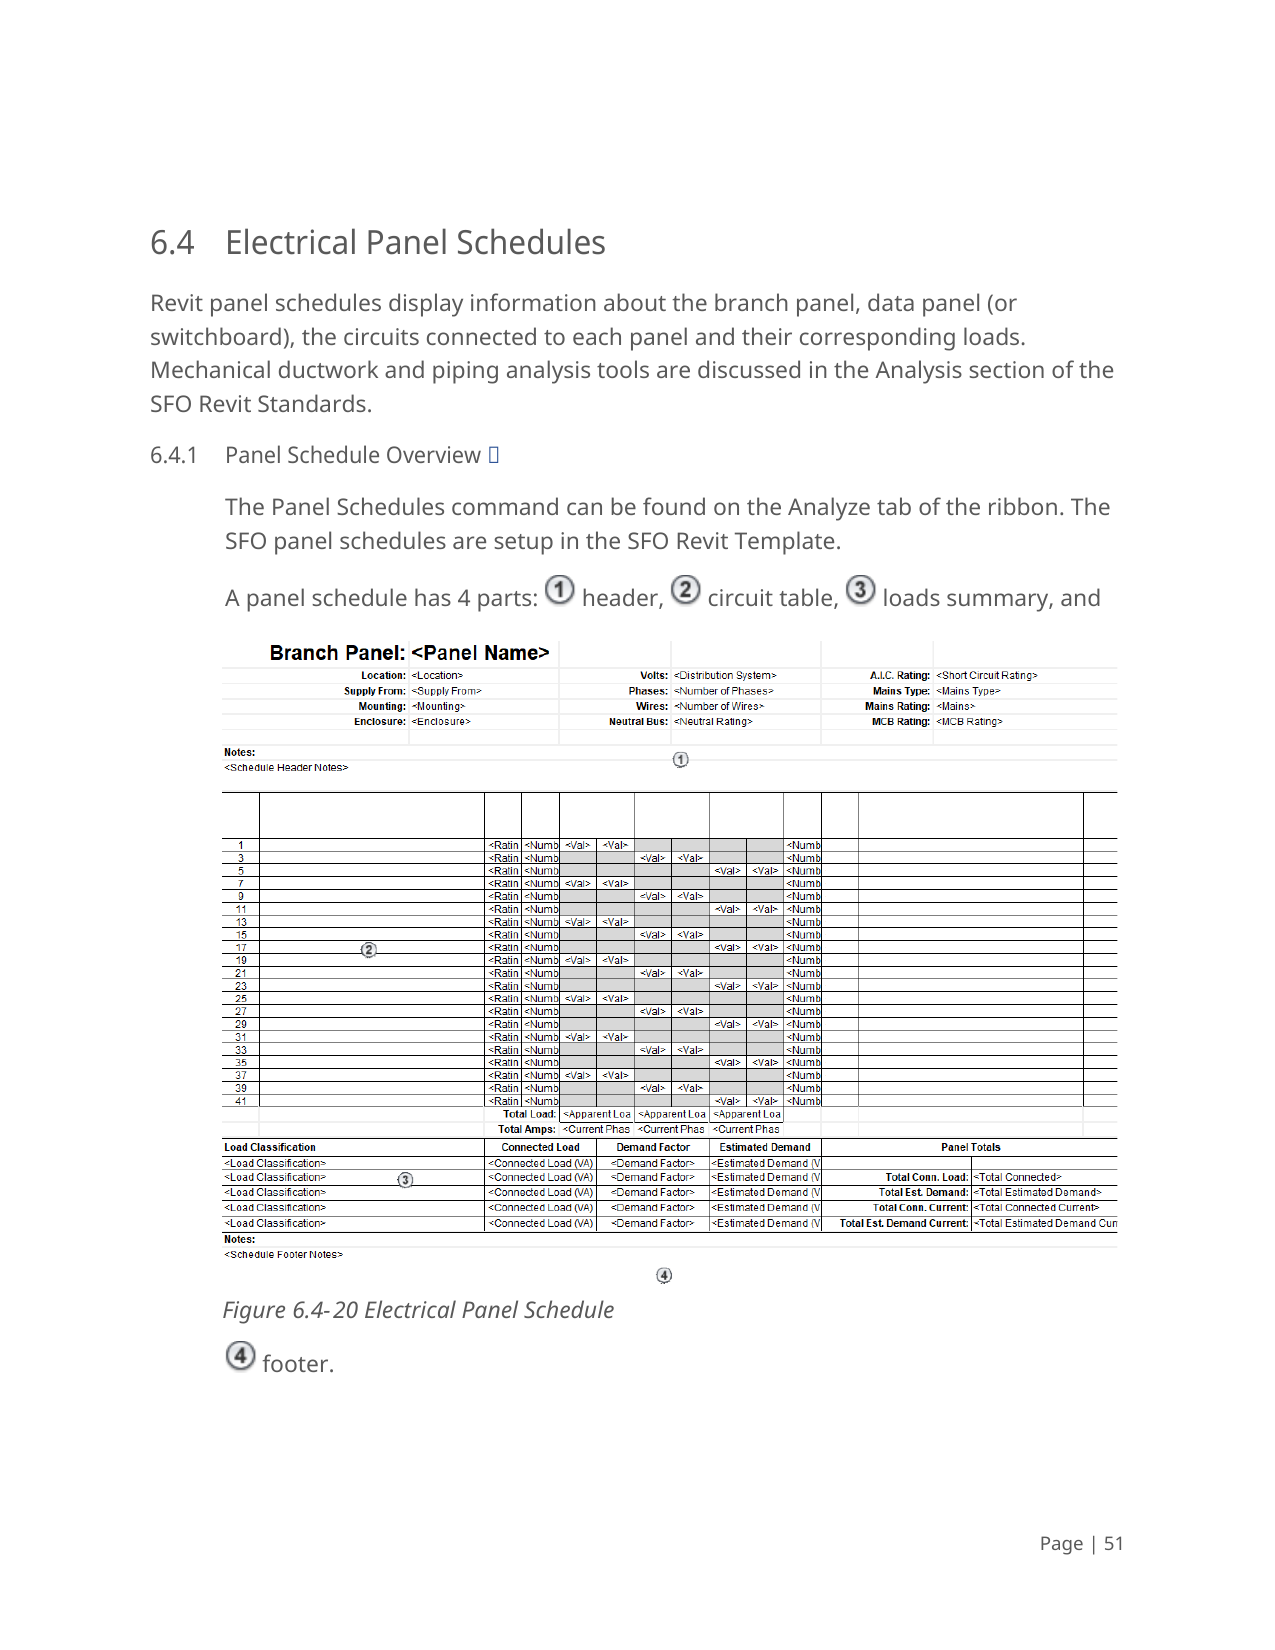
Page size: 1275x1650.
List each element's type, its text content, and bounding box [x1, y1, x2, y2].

picture [225, 1341, 257, 1373]
text Revit panel schedules display information about the branch panel, data panel (or switchboard), the circuits connected to each panel and their corresponding loads. Mechanical ductwork and piping analysis tools are discussed in the Analysis section of the SFO Revit Standards. [150, 287, 1125, 419]
subtitle Panel Schedule Overview  [150, 438, 1125, 470]
text The Panel Schedules command can be found on the Analyze tab of the ribbon. The SFO panel schedules are setup in the SFO Revit Template. [225, 491, 1125, 556]
picture [845, 575, 877, 607]
subtitle Electrical Panel Schedules [150, 219, 1125, 264]
picture [222, 641, 1118, 1287]
picture [544, 575, 576, 607]
picture [670, 575, 702, 607]
